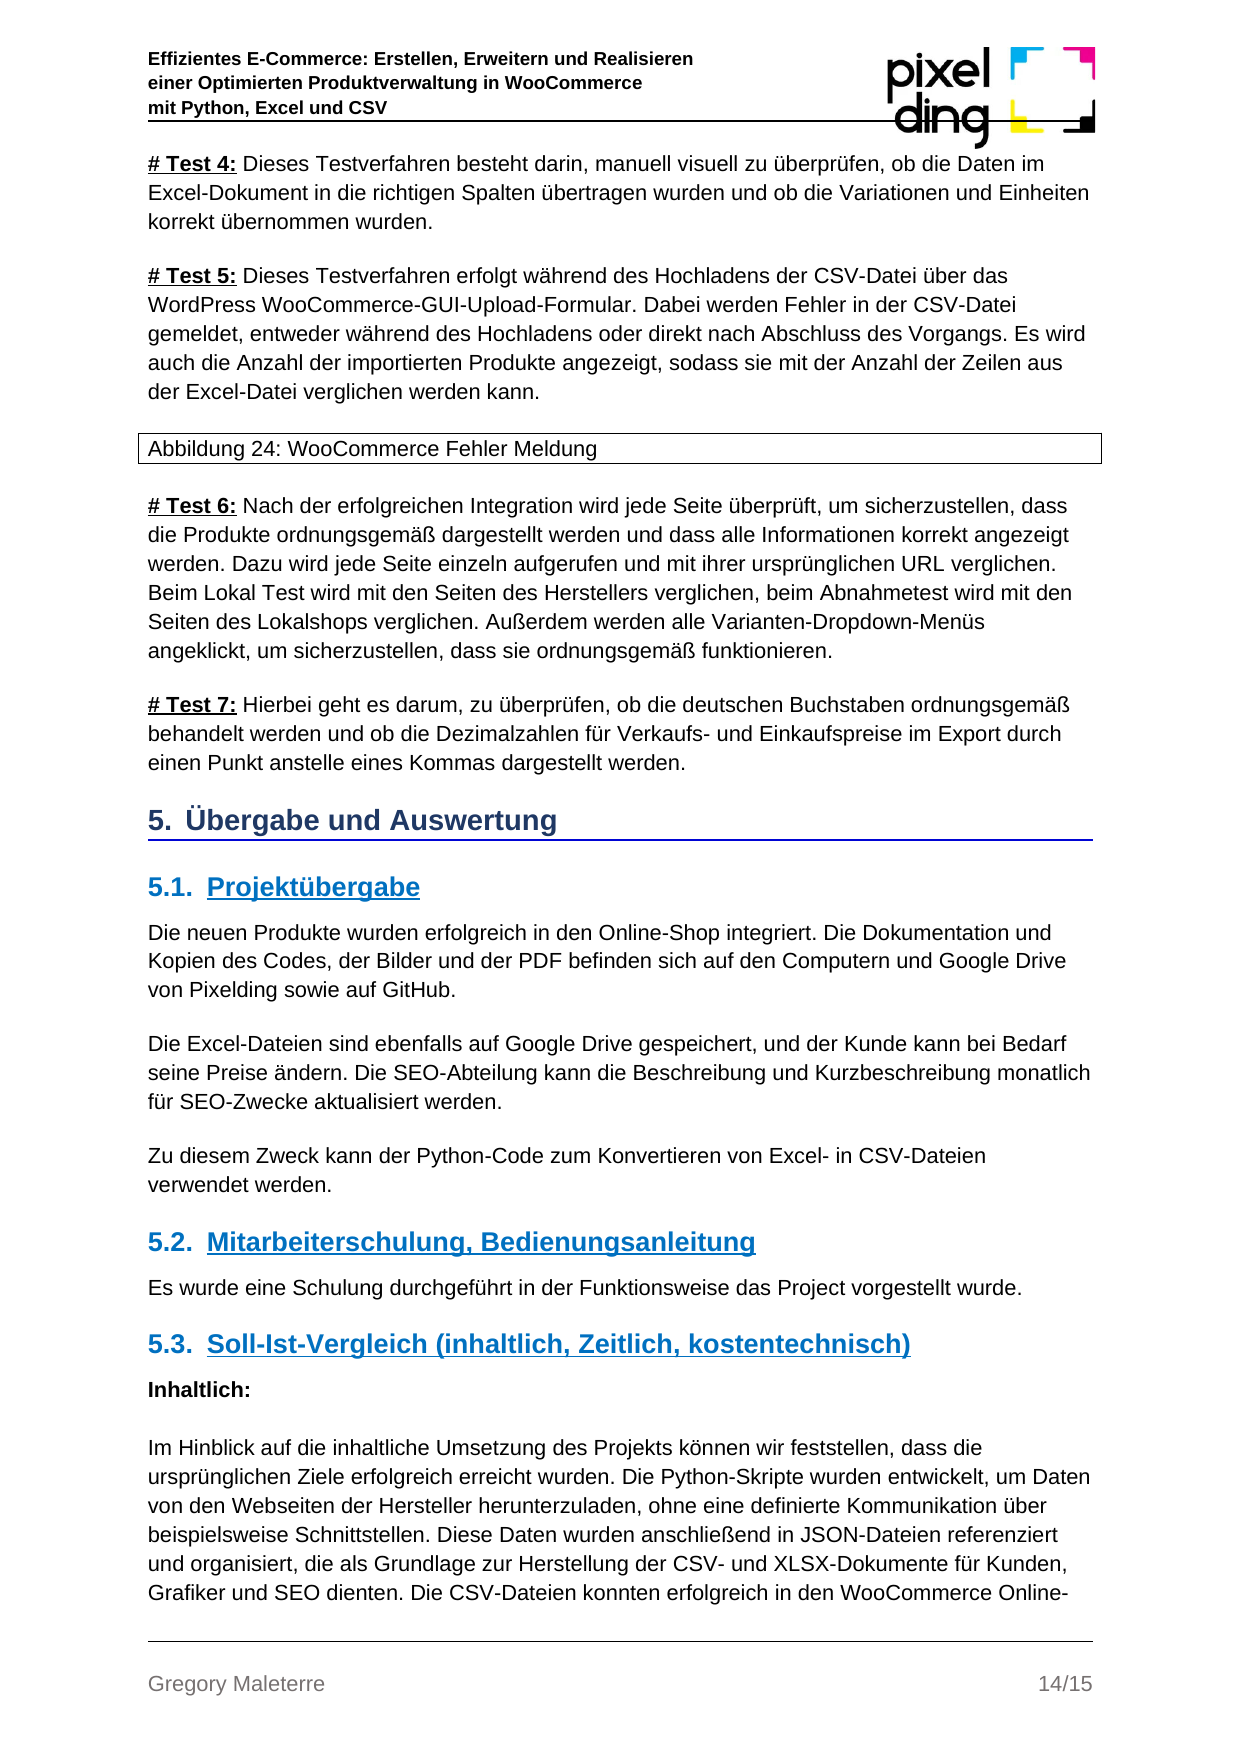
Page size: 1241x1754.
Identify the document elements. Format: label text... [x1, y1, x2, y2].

text # Test 7: Hierbei geht es darum, zu überprüfen, ob die deutschen Buchstaben ordnungsgemäß behandelt werden und ob die Dezimalzahlen für Verkaufs- und Einkaufspreise im Export durch einen Punkt anstelle eines Kommas dargestellt werden. [148, 691, 1093, 774]
text Abbildung 24: WooCommerce Fehler Meldung [139, 434, 1101, 463]
subtitle Übergabe und Auswertung [148, 803, 1093, 839]
text Die Excel-Dateien sind ebenfalls auf Google Drive gespeichert, und der Kunde kann bei Bedarf seine Preise ändern. Die SEO-Abteilung kann die Beschreibung und Kurzbeschreibung monatlich für SEO-Zwecke aktualisiert werden. [148, 1031, 1093, 1114]
subtitle Soll-Ist-Vergleich (inhaltlich, Zeitlich, kostentechnisch) [148, 1328, 1093, 1360]
text Es wurde eine Schulung durchgeführt in der Funktionsweise das Project vorgestellt wurde. [148, 1274, 1093, 1300]
text Zu diesem Zweck kann der Python-Code zum Konvertieren von Excel- in CSV-Dateien verwendet werden. [148, 1143, 1093, 1197]
picture [887, 47, 1096, 149]
text # Test 5: Dieses Testverfahren erfolgt während des Hochladens der CSV-Datei über das WordPress WooCommerce-GUI-Upload-Formular. Dabei werden Fehler in der CSV-Datei gemeldet, entweder während des Hochladens oder direkt nach Abschluss des Vorgangs. Es wird auch die Anzahl der importierten Produkte angezeigt, sodass sie mit der Anzahl der Zeilen aus der Excel-Datei verglichen werden kann. [148, 263, 1093, 404]
text # Test 4: Dieses Testverfahren besteht darin, manuell visuell zu überprüfen, ob die Daten im Excel-Dokument in die richtigen Spalten übertragen wurden und ob die Variationen und Einheiten korrekt übernommen wurden. [148, 151, 1093, 234]
subtitle Projektübergabe [148, 871, 1093, 902]
text Die neuen Produkte wurden erfolgreich in den Online-Shop integriert. Die Dokumentation und Kopien des Codes, der Bilder und der PDF befinden sich auf den Computern und Google Drive von Pixelding sowie auf GitHub. [148, 919, 1093, 1003]
text Inhaltlich: [148, 1377, 1093, 1402]
subtitle Mitarbeiterschulung, Bedienungsanleitung [148, 1226, 1093, 1257]
text # Test 6: Nach der erfolgreichen Integration wird jede Seite überprüft, um sicherzustellen, dass die Produkte ordnungsgemäß dargestellt werden und dass alle Informationen korrekt angezeigt werden. Dazu wird jede Seite einzeln aufgerufen und mit ihrer ursprünglichen URL verglichen. Beim Lokal Test wird mit den Seiten des Herstellers verglichen, beim Abnahmetest wird mit den Seiten des Lokalshops verglichen. Außerdem werden alle Varianten-Dropdown-Menüs angeklickt, um sicherzustellen, dass sie ordnungsgemäß funktionieren. [148, 493, 1093, 663]
